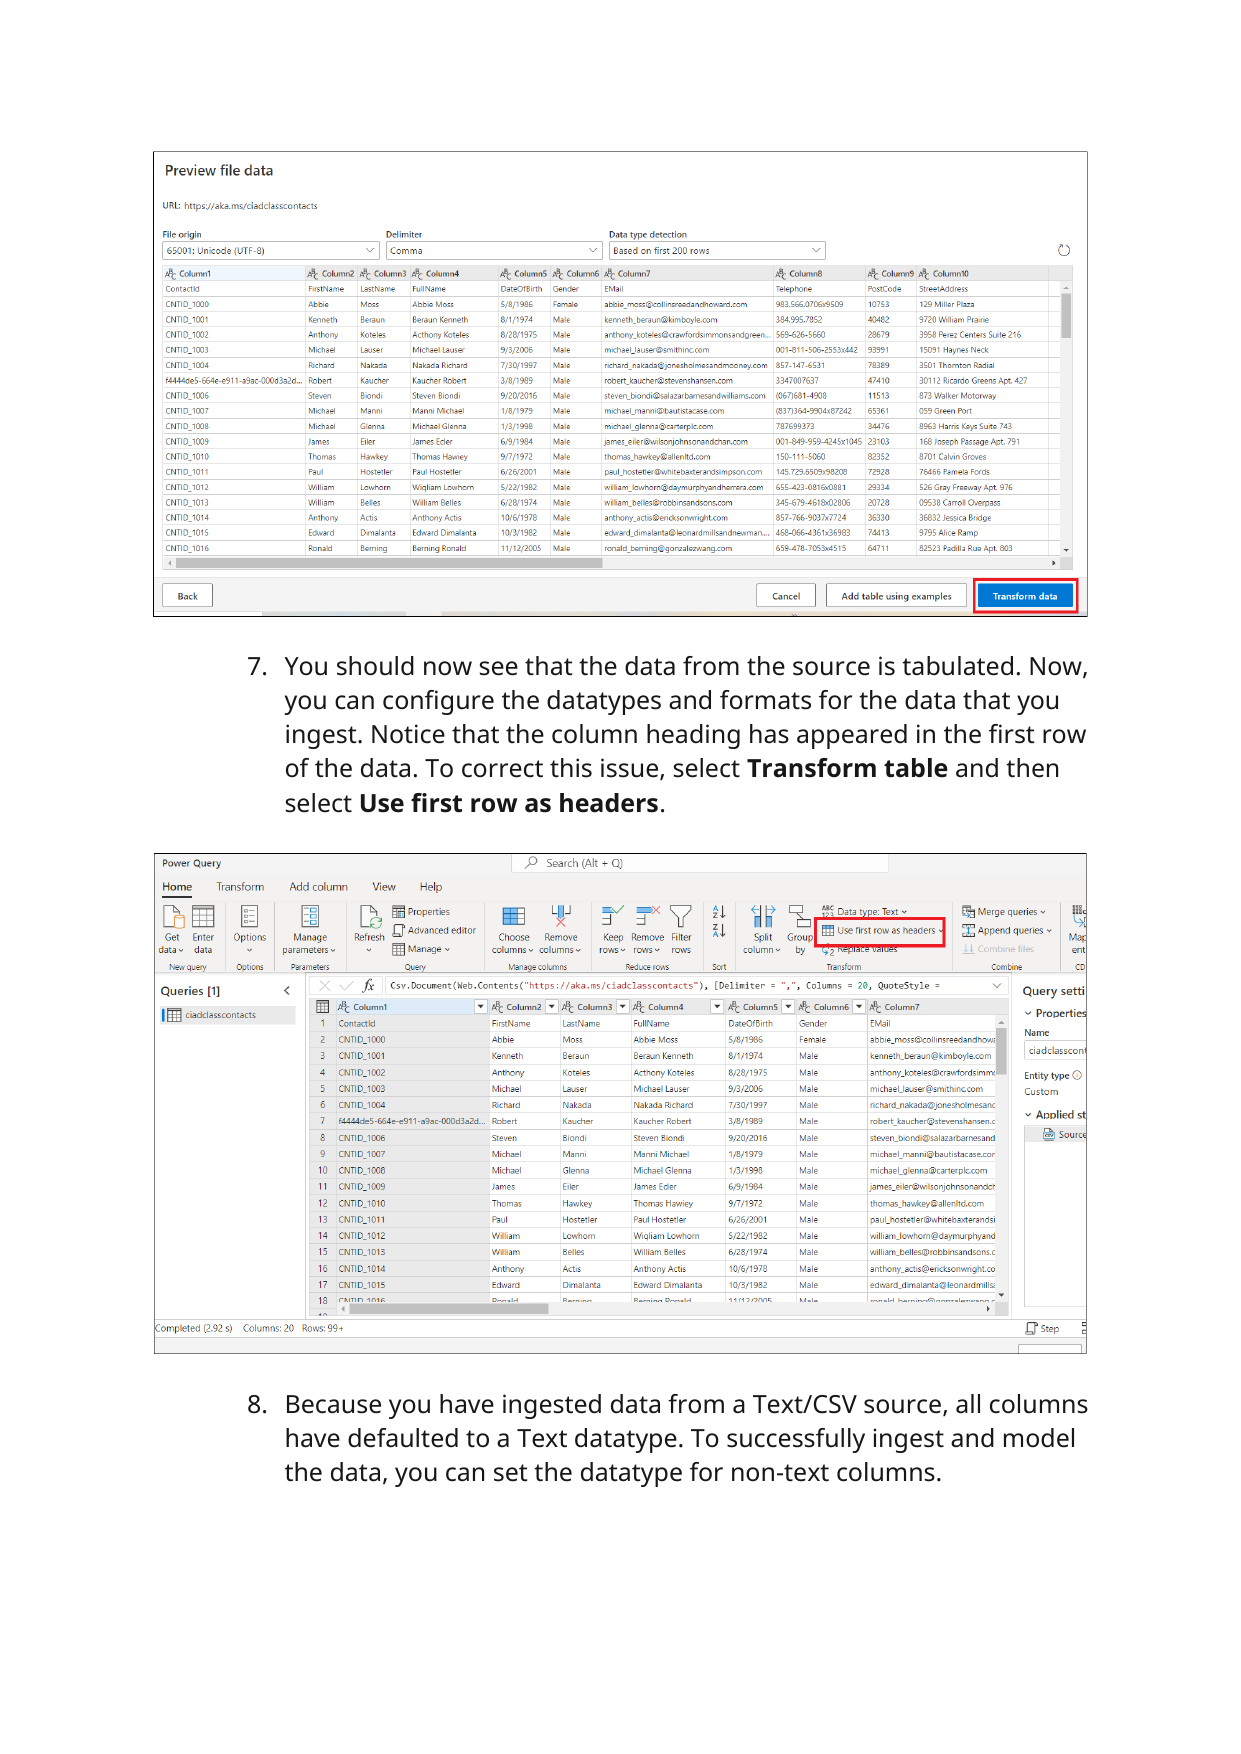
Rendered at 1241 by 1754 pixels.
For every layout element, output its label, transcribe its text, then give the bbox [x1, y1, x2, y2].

list Because you have ingested data from a Text/CSV source, all columns have defaulted to a Text datatype. To successfully ingest and model the data, you can set the datatype for non-text columns. [247, 1387, 1090, 1489]
picture [150, 150, 1090, 620]
picture [150, 848, 1091, 1358]
list You should now see that the data from the source is tabulated. Now, you can configure the datatypes and formats for the data that you ingest. Notice that the column heading has appeared in the first row of the data. To correct this issue, select Transform table and then select Use first row as headers. [247, 649, 1090, 819]
